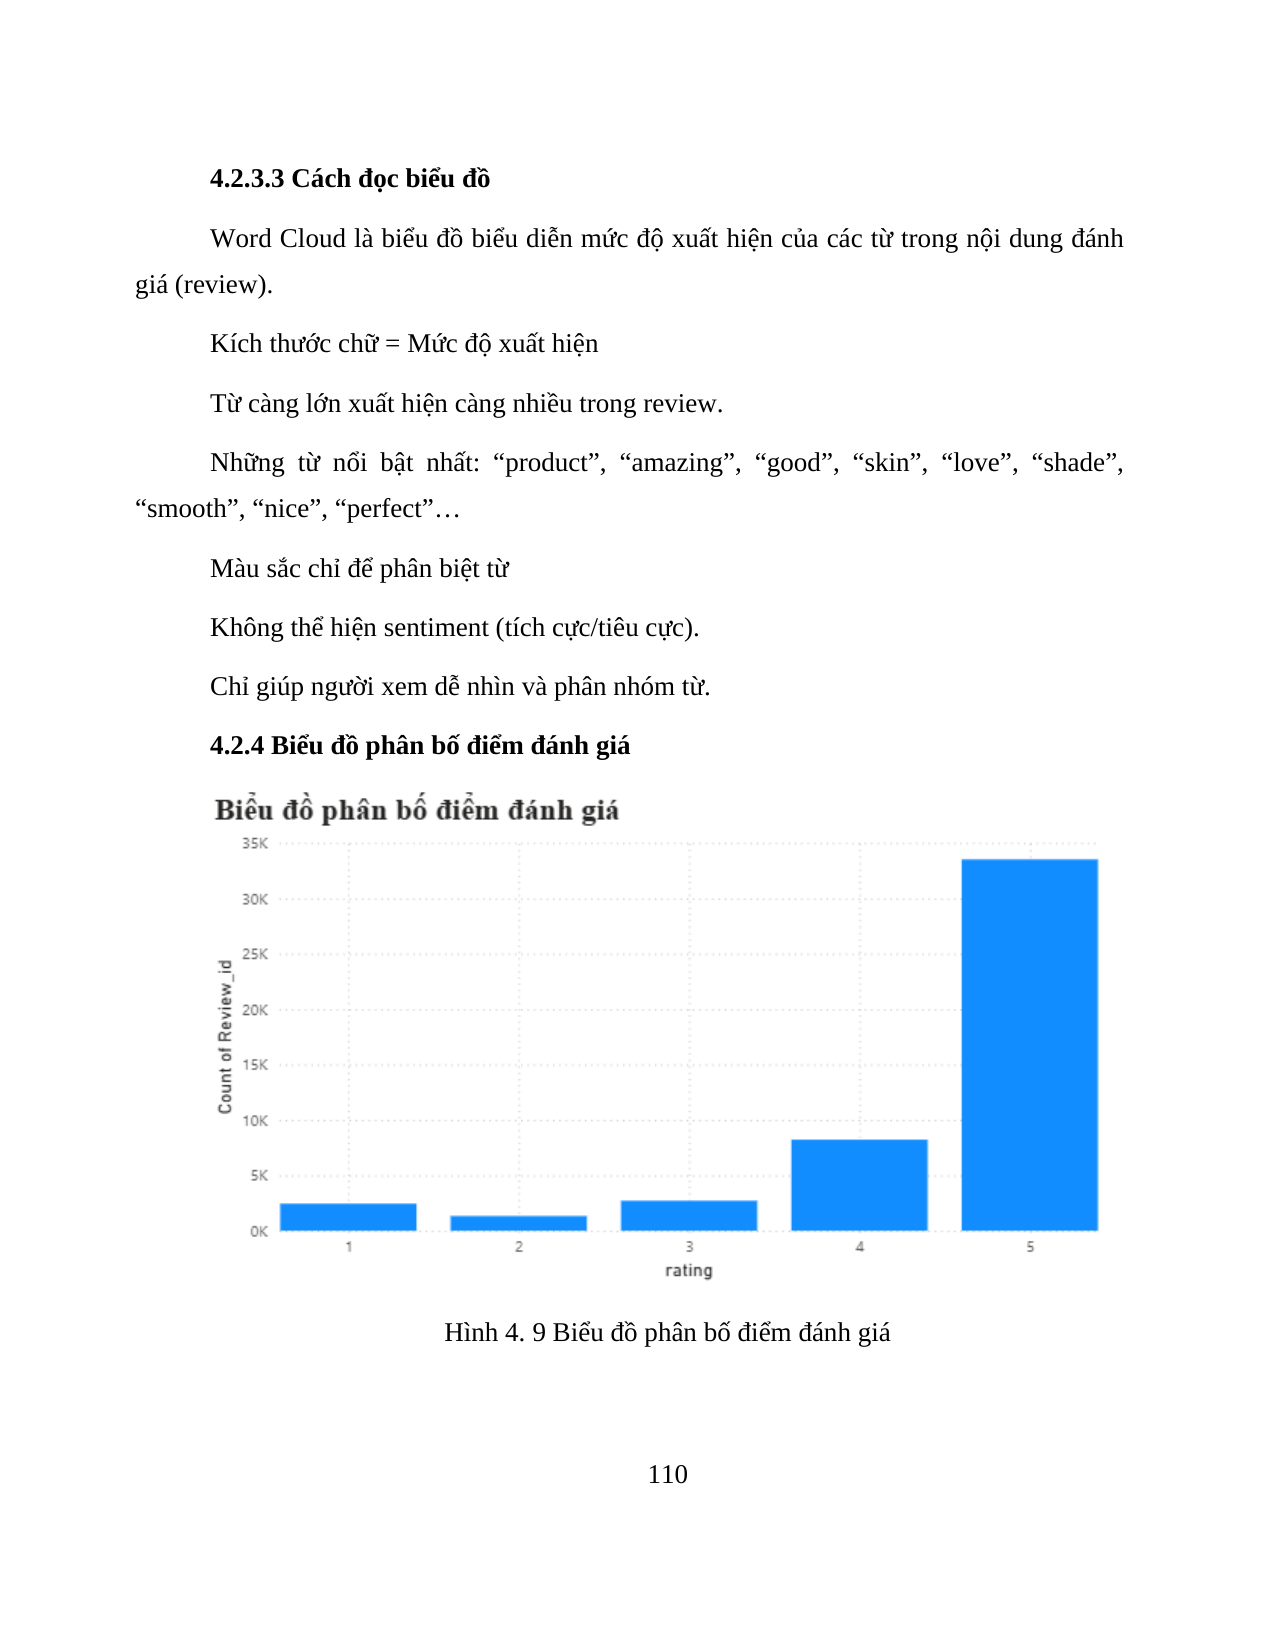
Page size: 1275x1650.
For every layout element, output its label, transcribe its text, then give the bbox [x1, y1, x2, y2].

text Chỉ giúp người xem dễ nhìn và phân nhóm từ. [135, 670, 1125, 701]
text Những từ nổi bật nhất: “product”, “amazing”, “good”, “skin”, “love”, “shade”, “smooth”, “nice”, “perfect”… [135, 446, 1125, 524]
text Màu sắc chỉ để phân biệt từ [135, 552, 1125, 583]
picture [210, 788, 1152, 1290]
text 4.2.4 Biểu đồ phân bố điểm đánh giá [135, 729, 1125, 760]
text Word Cloud là biểu đồ biểu diễn mức độ xuất hiện của các từ trong nội dung đánh giá (review). [135, 222, 1125, 299]
text Kích thước chữ = Mức độ xuất hiện [135, 327, 1125, 359]
text Hình 4. 9 Biểu đồ phân bố điểm đánh giá [135, 1316, 1125, 1348]
text Từ càng lớn xuất hiện càng nhiều trong review. [135, 387, 1125, 418]
text Không thể hiện sentiment (tích cực/tiêu cực). [135, 611, 1125, 642]
text 4.2.3.3 Cách đọc biểu đồ [135, 162, 1125, 194]
